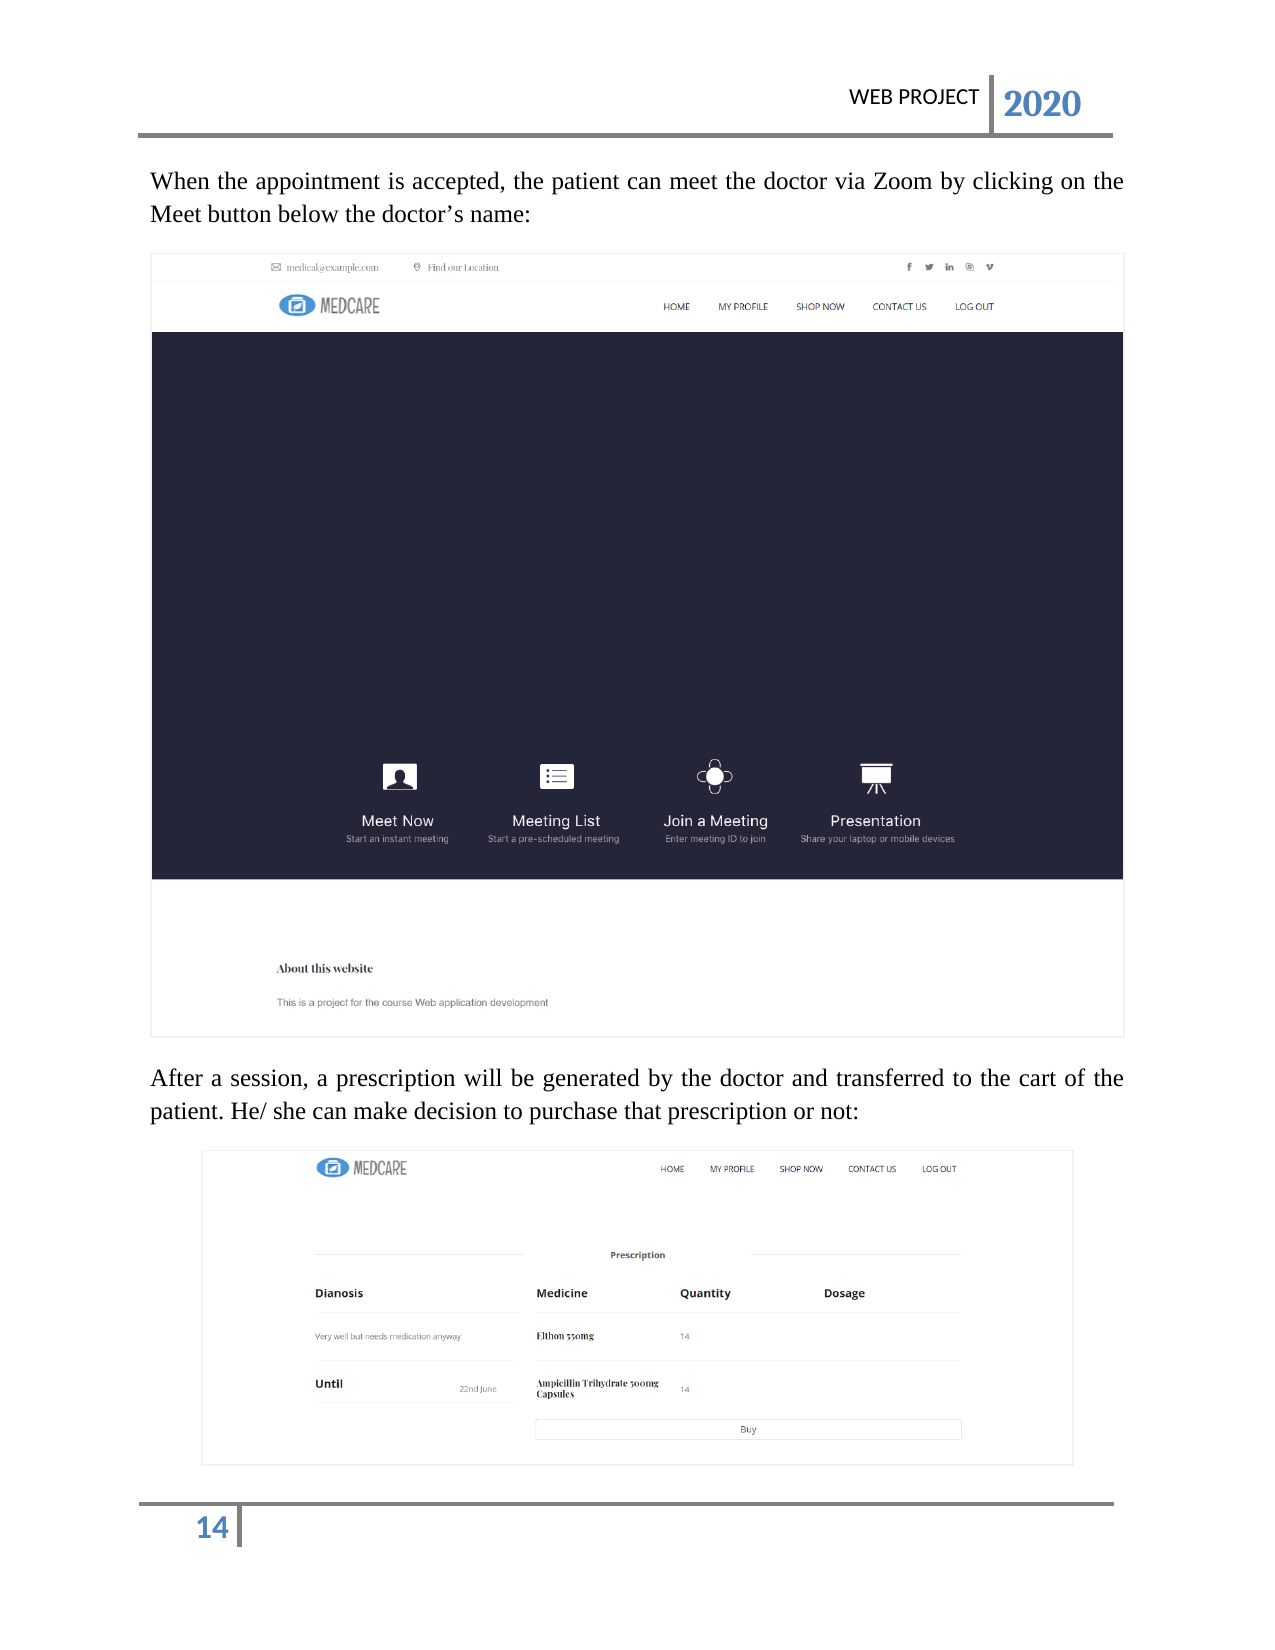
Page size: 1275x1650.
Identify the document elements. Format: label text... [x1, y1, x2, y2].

text After a session, a prescription will be generated by the doctor and transferred to the cart of the patient. He/ she can make decision to purchase that prescription or not: [150, 1063, 1125, 1125]
picture [203, 1151, 1072, 1464]
picture [152, 254, 1123, 1036]
text When the appointment is accepted, the patient can meet the doctor via Zoom by clicking on the Meet button below the doctor’s name: [150, 166, 1125, 228]
